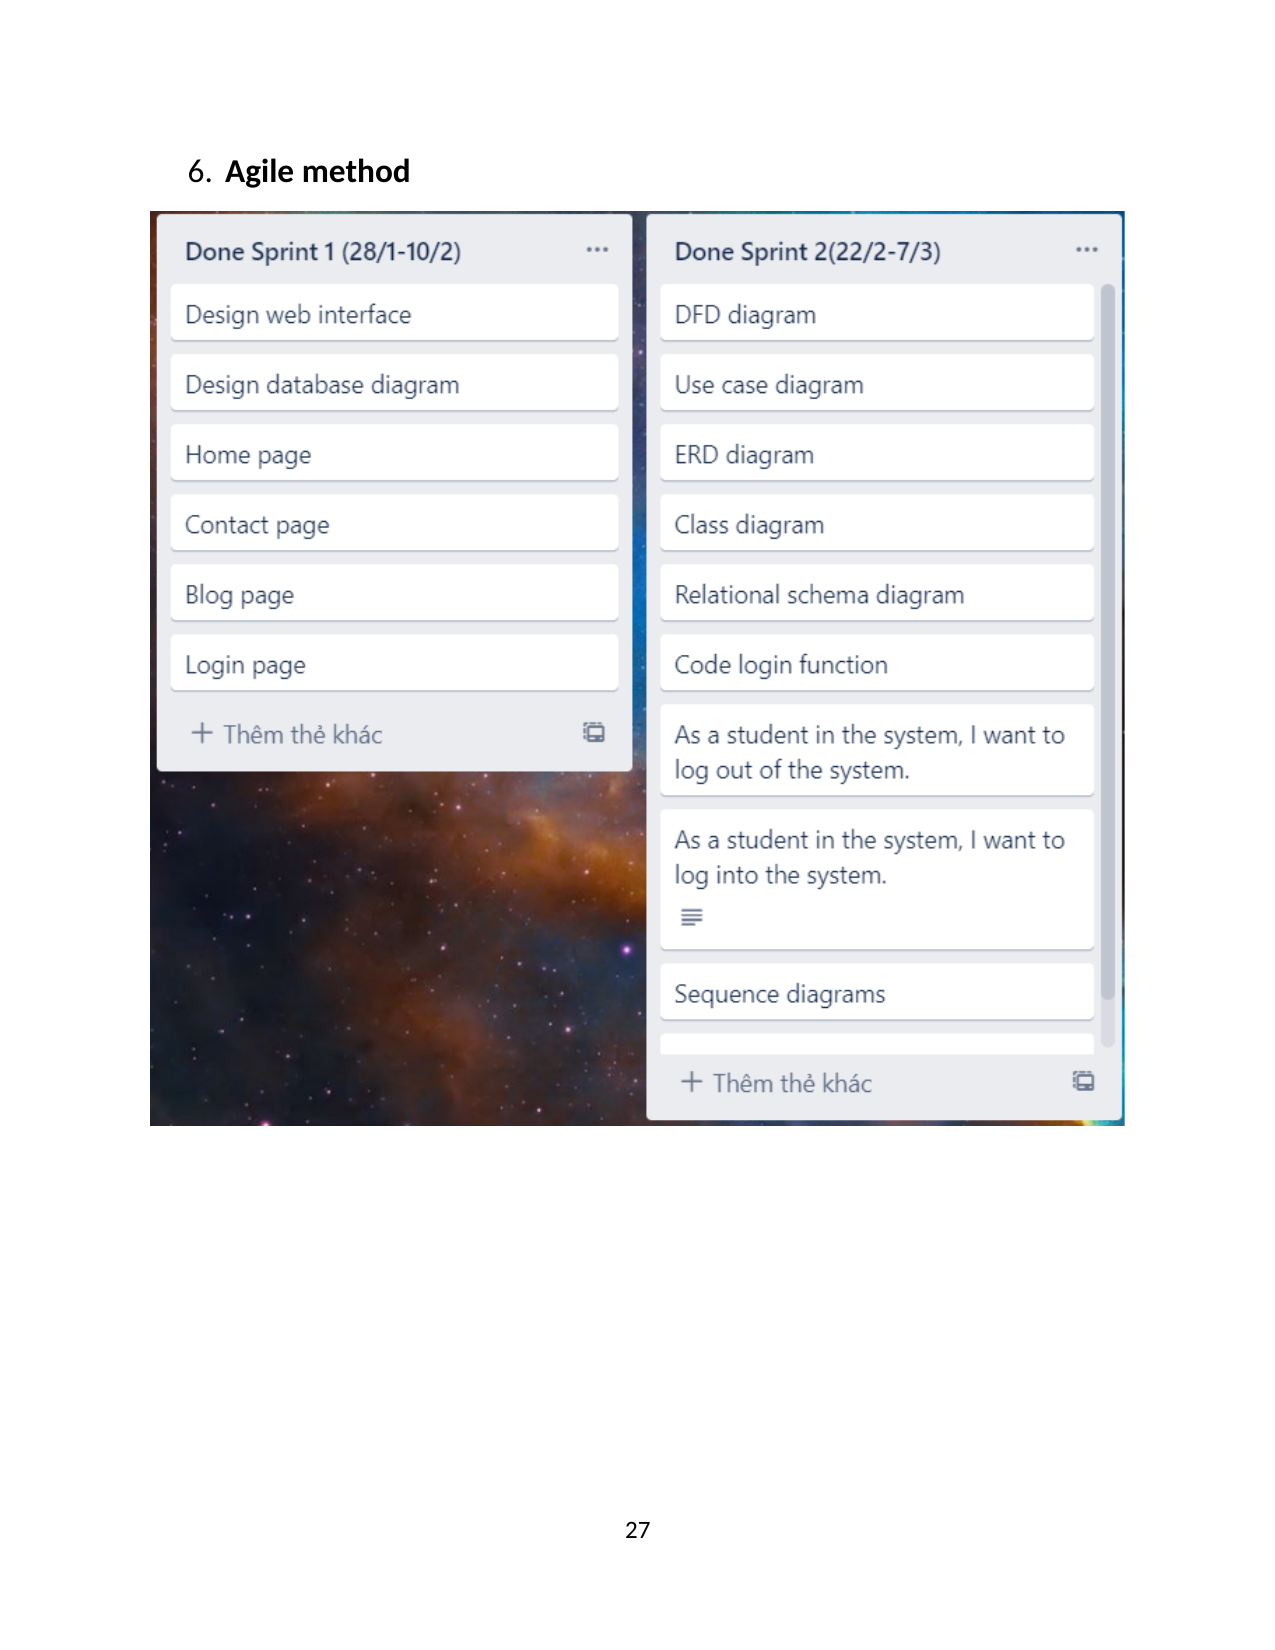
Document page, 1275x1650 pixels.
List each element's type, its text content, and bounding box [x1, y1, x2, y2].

subtitle Agile method [187, 150, 1125, 191]
picture [150, 211, 1125, 1126]
